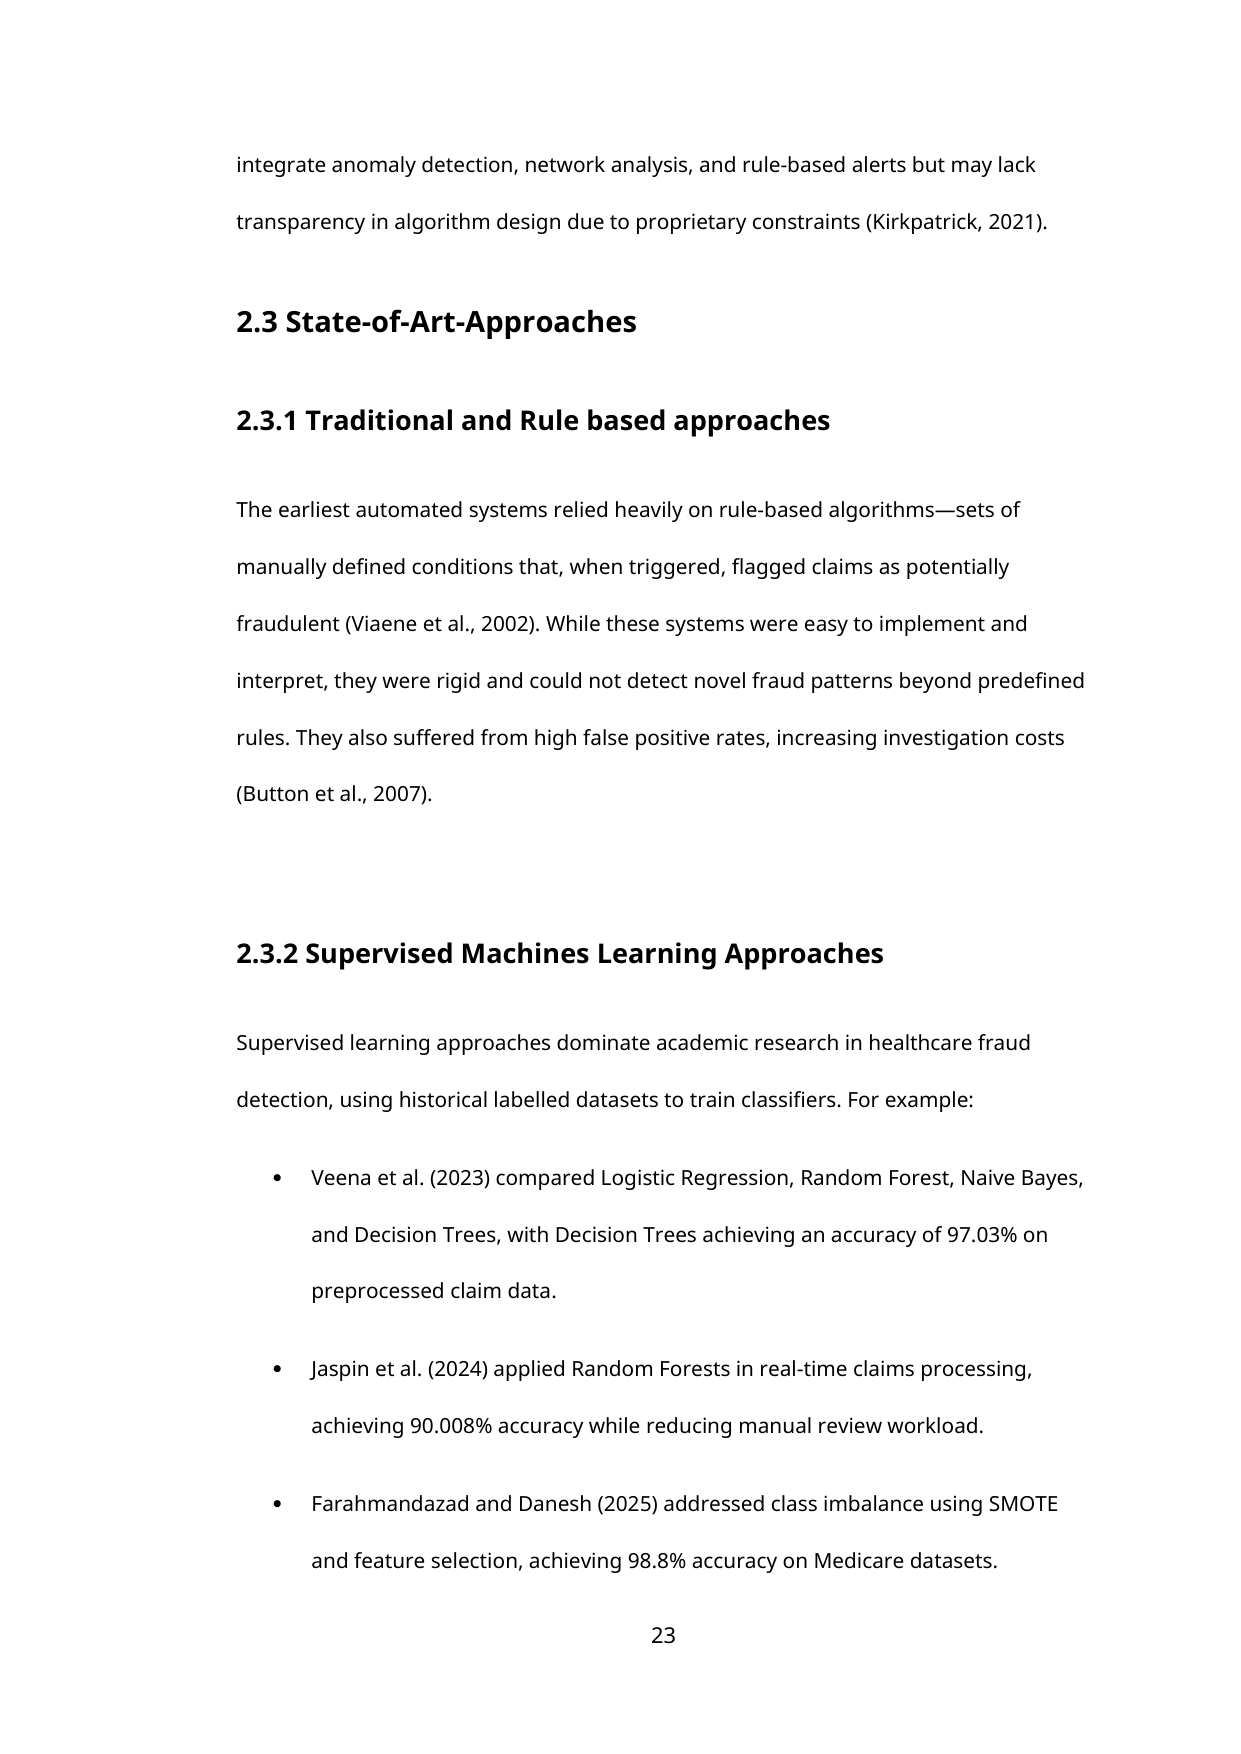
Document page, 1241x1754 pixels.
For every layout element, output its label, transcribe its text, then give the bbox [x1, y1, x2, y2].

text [236, 150, 1090, 235]
list Jaspin et al. (2024) applied Random Forests in real-time claims processing, achieving 90.008% accuracy while reducing manual review workload. [274, 1354, 1090, 1440]
text The earliest automated systems relied heavily on rule-based algorithms—sets of manually defined conditions that, when triggered, flagged claims as potentially fraudulent (Viaene et al., 2002). While these systems were easy to implement and interpret, they were rigid and could not detect novel fraud patterns beyond predefined rules. They also suffered from high false positive rates, increasing investigation costs (Button et al., 2007). [236, 495, 1090, 808]
text Supervised learning approaches dominate academic research in healthcare fraud detection, using historical labelled datasets to train classifiers. For example: [236, 1028, 1090, 1114]
subtitle 2.3.2 Supervised Machines Learning Approaches [236, 935, 1090, 972]
subtitle 2.3.1 Traditional and Rule based approaches [236, 402, 1090, 438]
list Veena et al. (2023) compared Logistic Regression, Random Forest, Naive Bayes, and Decision Trees, with Decision Trees achieving an accuracy of 97.03% on preprocessed claim data. [274, 1163, 1090, 1305]
subtitle 2.3 State-of-Art-Approaches [236, 301, 1090, 341]
list Farahmandazad and Danesh (2025) addressed class imbalance using SMOTE and feature selection, achieving 98.8% accuracy on Medicare datasets. [274, 1489, 1090, 1574]
